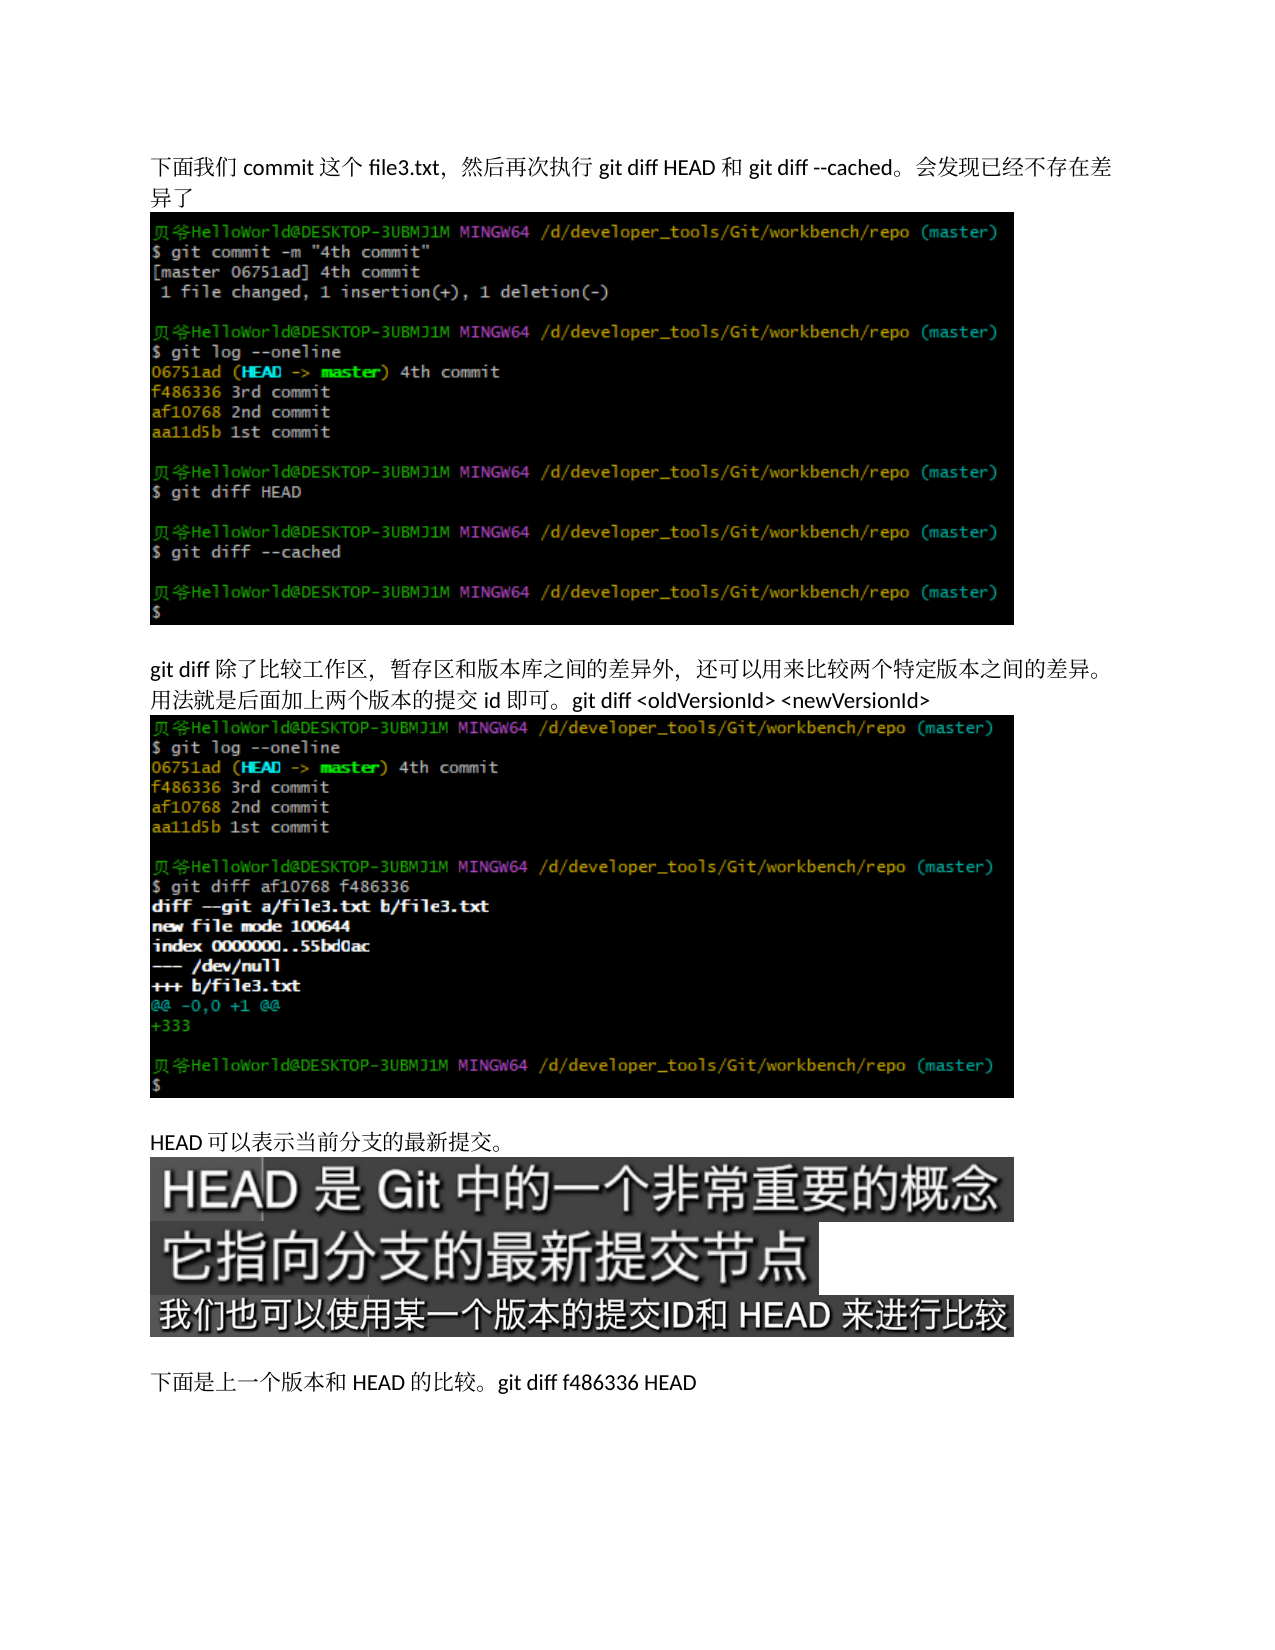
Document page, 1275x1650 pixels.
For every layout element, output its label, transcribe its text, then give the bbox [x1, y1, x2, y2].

text git diff 除了比较工作区，暂存区和版本库之间的差异外，还可以用来比较两个特定版本之间的差异。 [150, 652, 1125, 684]
picture [150, 212, 1014, 625]
text 下面我们 commit 这个 file3.txt，然后再次执行 git diff HEAD 和 git diff --cached。会发现已经不存在差异了 [150, 150, 1125, 213]
picture [150, 1157, 1014, 1337]
text 下面是上一个版本和 HEAD 的比较。git diff f486336 HEAD [150, 1365, 1125, 1396]
text HEAD 可以表示当前分支的最新提交。 [150, 1126, 1125, 1157]
picture [150, 715, 1014, 1098]
text 用法就是后面加上两个版本的提交 id 即可。git diff <oldVersionId> <newVersionId> [150, 684, 1125, 715]
